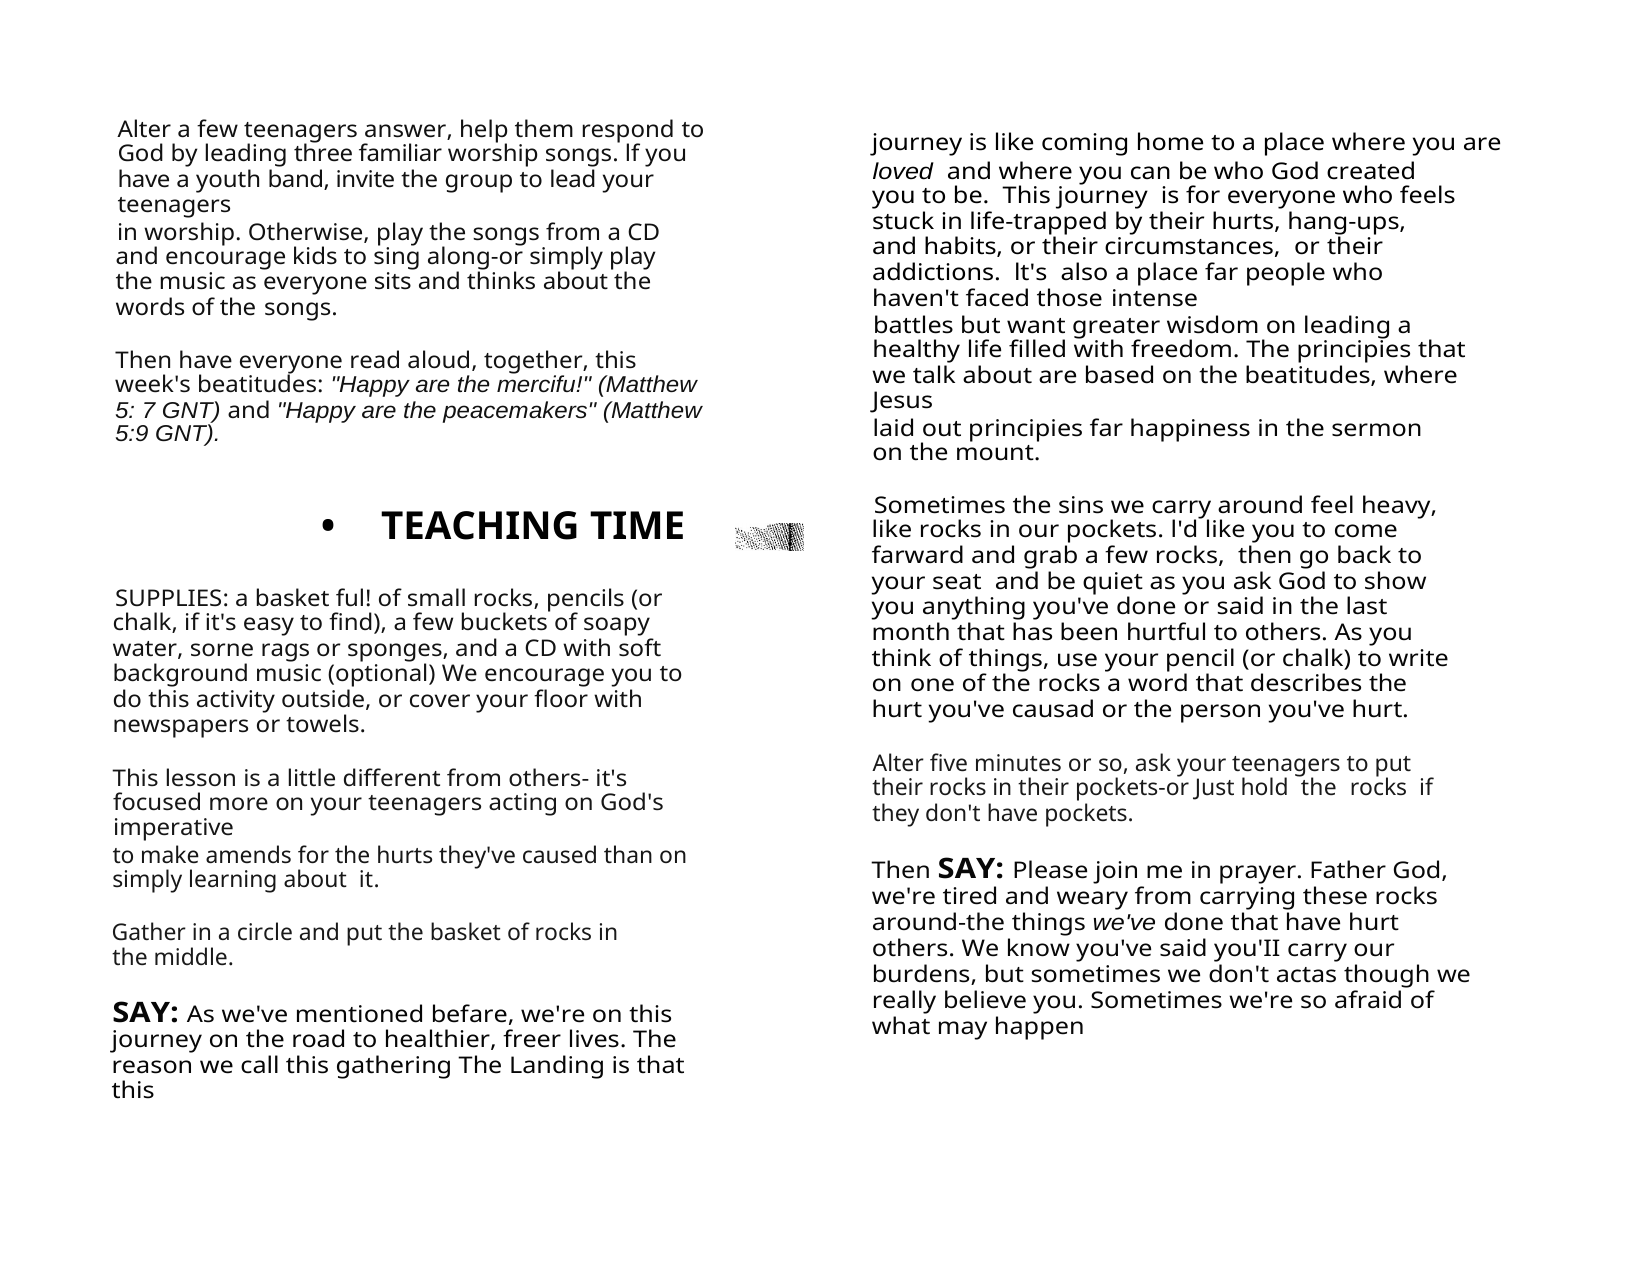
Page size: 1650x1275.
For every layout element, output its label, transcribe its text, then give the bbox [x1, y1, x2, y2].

text SAY: As we've mentioned befare, we're on this journey on the road to healthier, freer lives. The reason we call this gathering The Landing is that this [111, 997, 713, 1106]
text Gather in a circle and put the basket of rocks in the middle. [111, 920, 620, 972]
text SUPPLIES: a basket ful! of small rocks, pencils (or chalk, if it's easy to find), a few buckets of soapy water, sorne rags or sponges, and a CD with soft background music (optional) We encourage you to do this activity outside, or cover your floor with newspapers or towels. [112, 586, 713, 740]
list TEACHING TIME [321, 498, 808, 551]
text battles but want greater wisdom on leading a healthy life filled with freedom. The principies that we talk about are based on the beatitudes, where Jesus [872, 313, 1472, 416]
text laid out principies far happiness in the sermon on the mount. [872, 416, 1453, 467]
text in worship. Otherwise, play the songs from a CD and encourage kids to sing along-or simply play the music as everyone sits and thinks about the words of the songs. [115, 219, 682, 322]
picture [735, 523, 804, 551]
text Alter five minutes or so, ask your teenagers to put their rocks in their pockets-or Just hold the rocks if they don't have pockets. [872, 751, 1456, 828]
text Alter a few teenagers answer, help them respond to God by leading three familiar worship songs. lf you have a youth band, invite the group to lead your teenagers [117, 117, 713, 219]
text Then have everyone read aloud, together, this week's beatitudes: "Happy are the mercifu!" (Matthew 5: 7 GNT) and "Happy are the peacemakers" (Matthew 5:9 GNT). [115, 348, 713, 447]
text journey is like coming home to a place where you are [872, 121, 1596, 158]
text Then SAY: Please join me in prayer. Father God, we're tired and weary from carrying these rocks around-the things we've done that have hurt others. We know you've said you'II carry our burdens, but sometimes we don't actas though we really believe you. Sometimes we're so afraid of what may happen [871, 853, 1472, 1041]
text This lesson is a little different from others- it's focused more on your teenagers acting on God's imperative [112, 767, 713, 842]
text loved and where you can be who God created you to be. This journey is for everyone who feels stuck in life-trapped by their hurts, hang-ups, and habits, or their circumstances, or their addictions. lt's also a place far people who haven't faced those intense [872, 159, 1456, 313]
text to make amends for the hurts they've caused than on simply learning about it. [112, 842, 713, 894]
text Sometimes the sins we carry around feel heavy, like rocks in our pockets. l'd like you to come farward and grab a few rocks, then go back to your seat and be quiet as you ask God to show you anything you've done or said in the last month that has been hurtful to others. As you think of things, use your pencil (or chalk) to write on one of the rocks a word that describes the hurt you've causad or the person you've hurt. [871, 493, 1457, 724]
